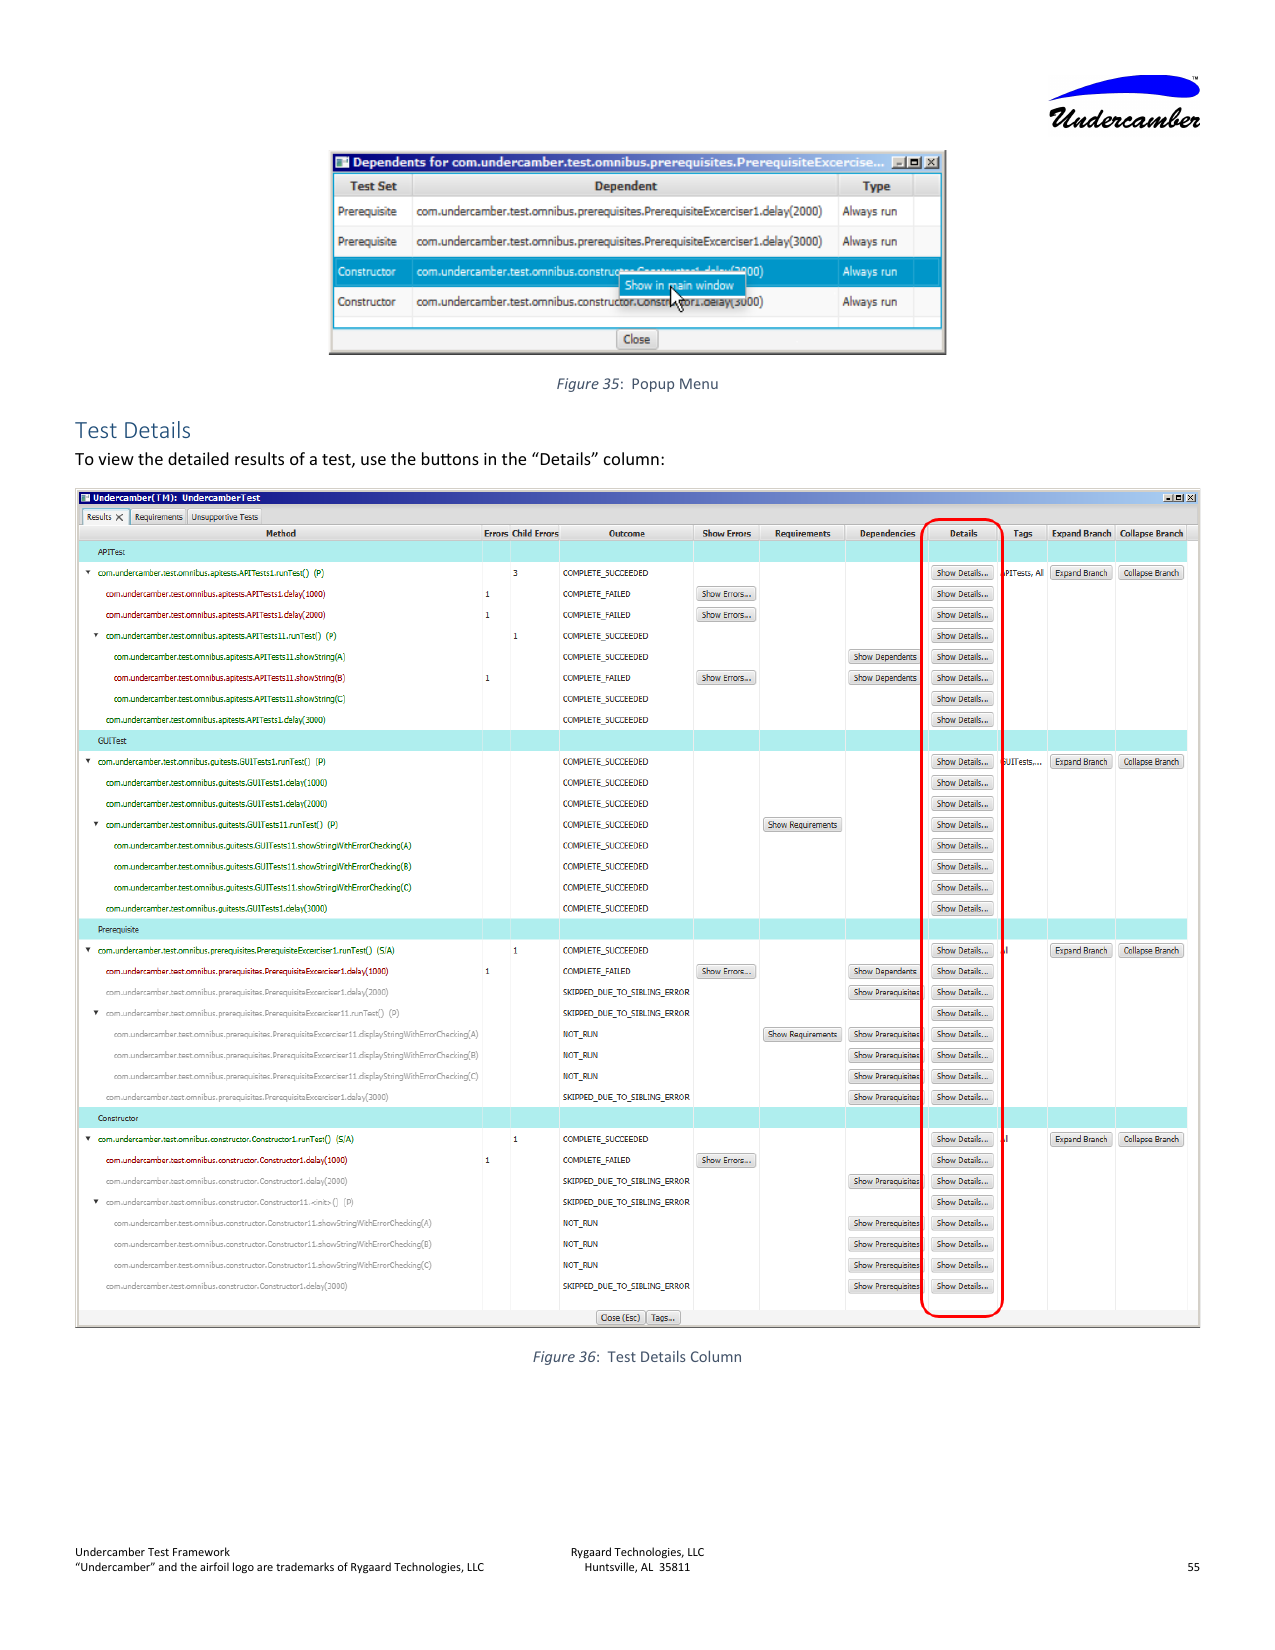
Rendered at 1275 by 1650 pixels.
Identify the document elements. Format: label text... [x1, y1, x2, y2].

picture [75, 488, 1200, 1328]
text Figure : Popup Menu [75, 373, 1200, 394]
text Figure 36: Test Details Column [75, 1346, 1200, 1366]
text To view the detailed results of a test, use the buttons in the “Details” column: [75, 447, 1200, 470]
subtitle Test Details [75, 414, 1200, 445]
picture [1048, 75, 1200, 137]
picture [328, 150, 947, 355]
